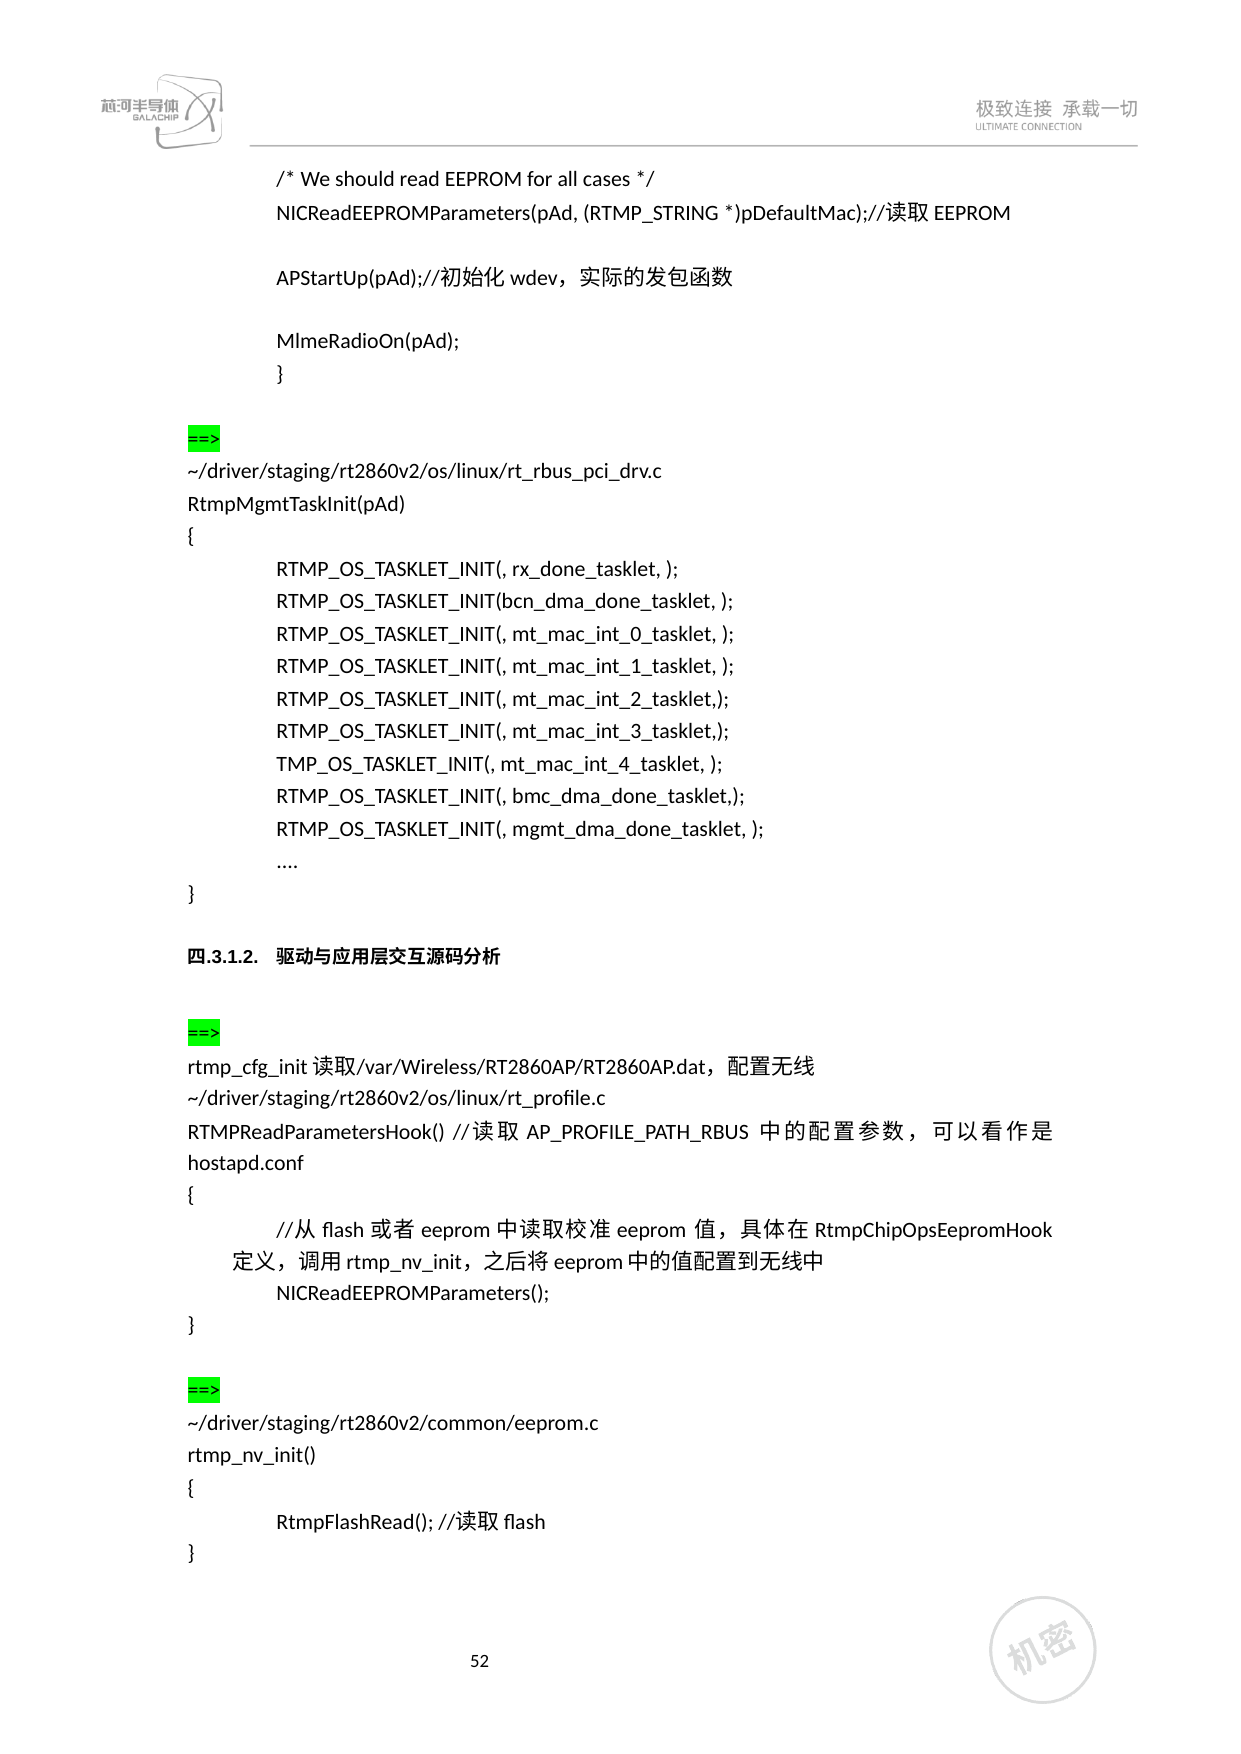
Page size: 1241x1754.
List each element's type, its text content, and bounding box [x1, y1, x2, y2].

text ==> [187, 1374, 1053, 1406]
picture [101, 74, 1139, 149]
text RTMPReadParametersHook() //读取AP_PROFILE_PATH_RBUS 中的配置参数，可以看作是hostapd.conf [187, 1114, 1053, 1179]
text ==> [187, 1016, 1053, 1049]
text } [187, 877, 1053, 909]
text RTMP_OS_TASKLET_INIT(, mt_mac_int_1_tasklet, ); [232, 649, 1053, 682]
text rtmp_nv_init() [187, 1439, 1053, 1471]
text RTMP_OS_TASKLET_INIT(, bmc_dma_done_tasklet,); [232, 779, 1053, 812]
text MlmeRadioOn(pAd); [232, 324, 1053, 357]
text RTMP_OS_TASKLET_INIT(, mt_mac_int_0_tasklet, ); [232, 617, 1053, 649]
text RtmpMgmtTaskInit(pAd) [187, 487, 1053, 519]
text NICReadEEPROMParameters(pAd, (RTMP_STRING *)pDefaultMac);//读取EEPROM [232, 194, 1053, 227]
text } [187, 1309, 1053, 1341]
text ==> [187, 422, 1053, 454]
text /* We should read EEPROM for all cases */ [232, 162, 1053, 194]
text RTMP_OS_TASKLET_INIT(, mt_mac_int_3_tasklet,); [232, 714, 1053, 747]
text } [232, 357, 1053, 389]
text ~/driver/staging/rt2860v2/os/linux/rt_profile.c [187, 1081, 1053, 1114]
text APStartUp(pAd);//初始化wdev，实际的发包函数 [232, 259, 1053, 292]
text RTMP_OS_TASKLET_INIT(, mt_mac_int_2_tasklet,); [232, 682, 1053, 714]
text } [187, 1536, 1053, 1569]
text { [187, 519, 1053, 552]
text RtmpFlashRead(); //读取flash [232, 1504, 1053, 1536]
text { [187, 1179, 1053, 1211]
text .... [232, 844, 1053, 877]
text rtmp_cfg_init 读取/var/Wireless/RT2860AP/RT2860AP.dat，配置无线 [187, 1049, 1053, 1081]
text ~/driver/staging/rt2860v2/common/eeprom.c [187, 1406, 1053, 1439]
text TMP_OS_TASKLET_INIT(, mt_mac_int_4_tasklet, ); [232, 747, 1053, 779]
text RTMP_OS_TASKLET_INIT(bcn_dma_done_tasklet, ); [232, 584, 1053, 617]
text { [187, 1471, 1053, 1504]
text RTMP_OS_TASKLET_INIT(, mgmt_dma_done_tasklet, ); [232, 812, 1053, 844]
text NICReadEEPROMParameters(); [232, 1276, 1053, 1309]
text RTMP_OS_TASKLET_INIT(, rx_done_tasklet, ); [232, 552, 1053, 584]
subtitle 驱动与应用层交互源码分析 [187, 939, 1053, 971]
text //从flash或者eeprom中读取校准eeprom 值，具体在RtmpChipOpsEepromHook定义，调用rtmp_nv_init，之后将eeprom中的值配置到无线中 [232, 1211, 1053, 1276]
picture [971, 1578, 1115, 1722]
text ~/driver/staging/rt2860v2/os/linux/rt_rbus_pci_drv.c [187, 454, 1053, 487]
